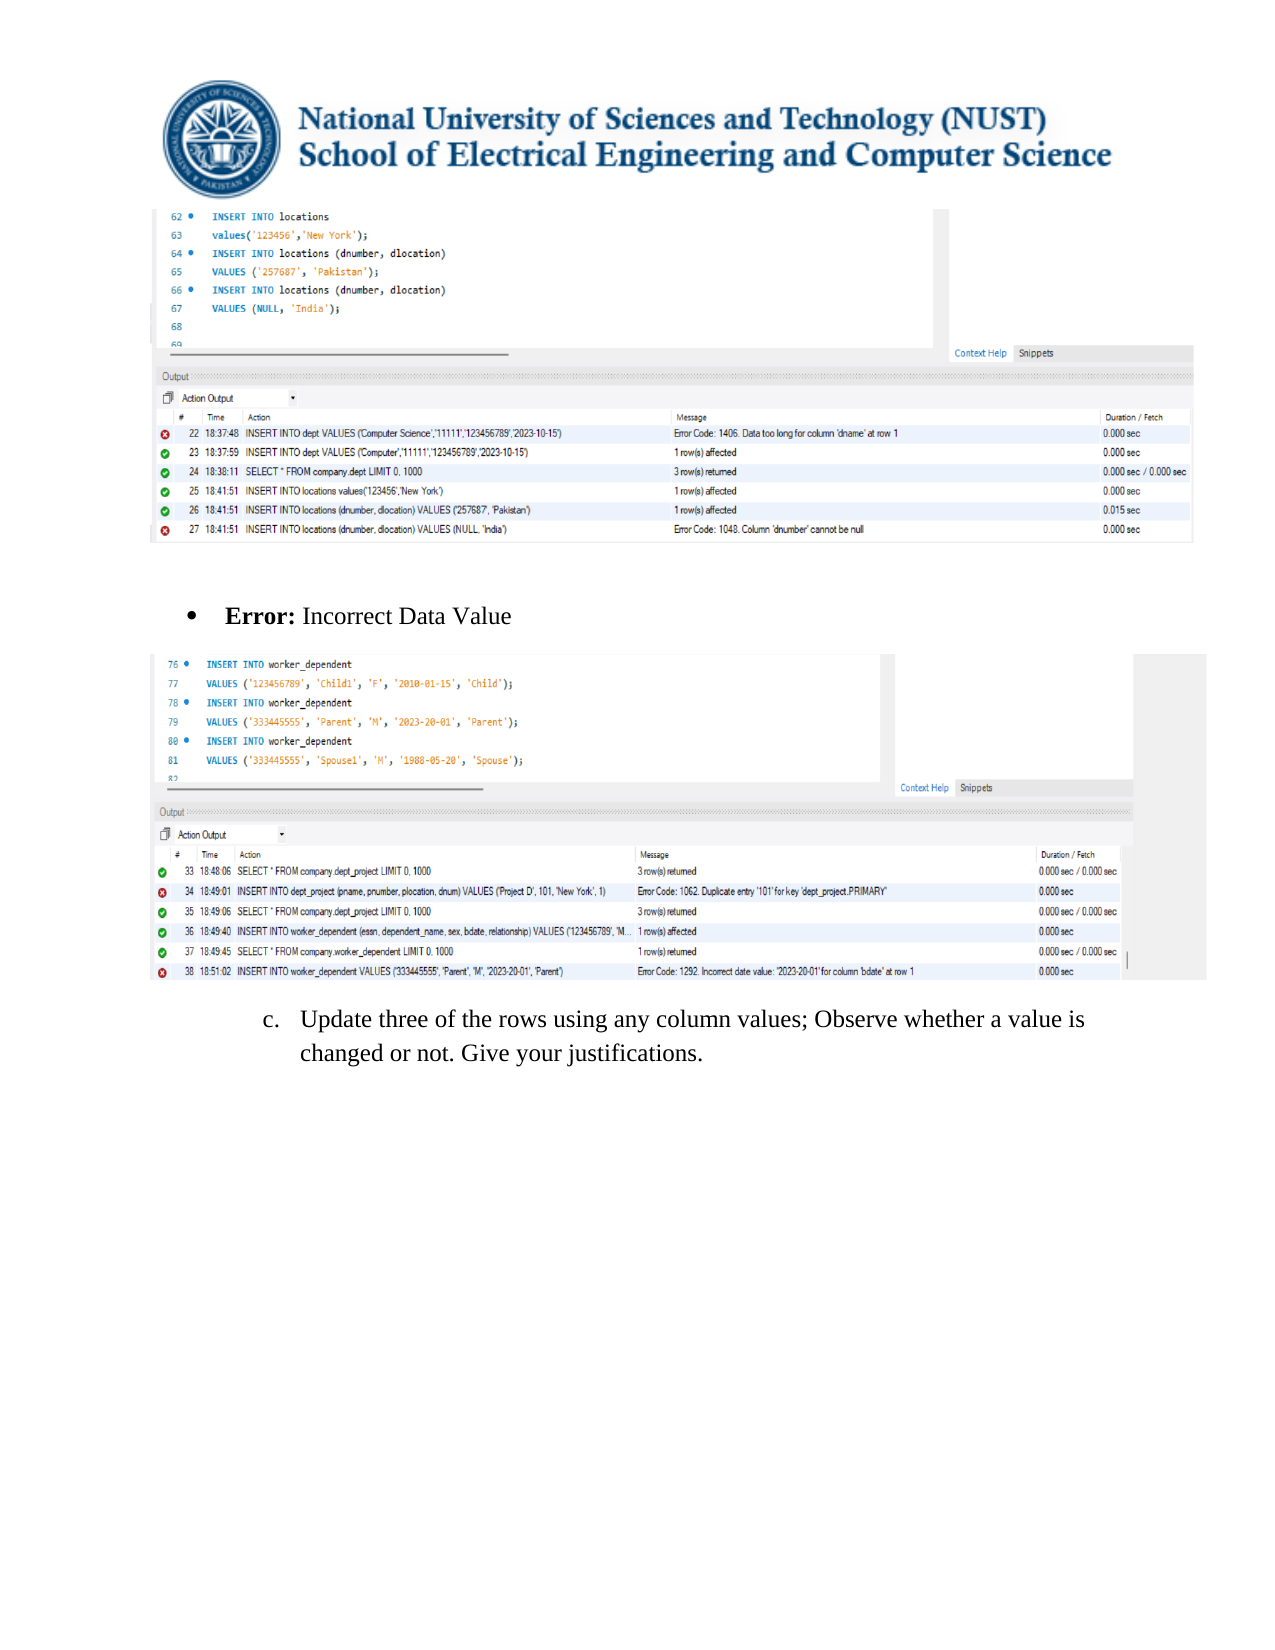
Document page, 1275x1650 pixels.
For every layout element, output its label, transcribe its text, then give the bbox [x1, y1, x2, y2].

picture [150, 654, 1207, 980]
list Update three of the rows using any column values; Observe whether a value is changed or not. Give your justifications. [262, 1004, 1125, 1066]
list Error: Incorrect Data Value [187, 601, 1125, 629]
picture [150, 75, 1194, 543]
